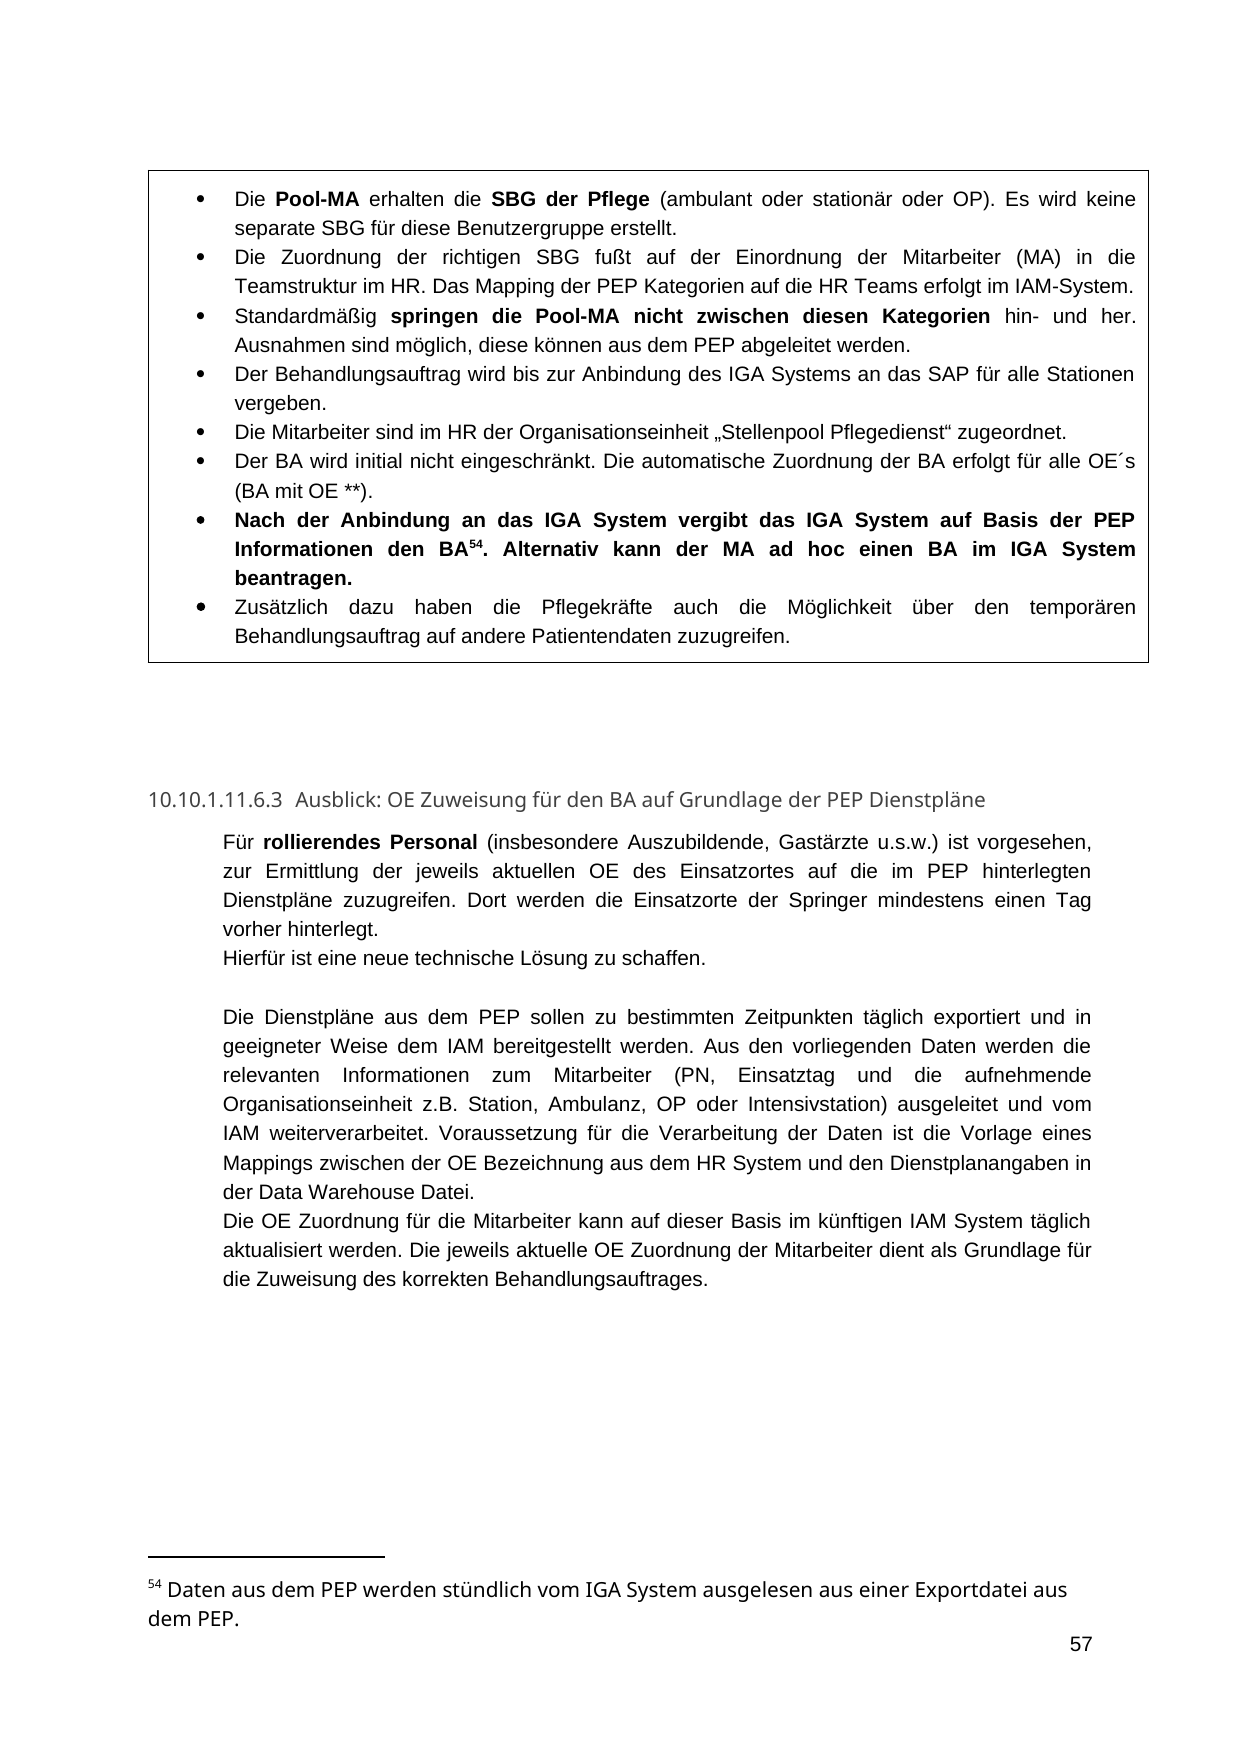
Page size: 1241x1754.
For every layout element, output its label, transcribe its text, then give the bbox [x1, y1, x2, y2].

list Für rollierendes Personal (insbesondere Auszubildende, Gastärzte u.s.w.) ist vorgesehen, zur Ermittlung der jeweils aktuellen OE des Einsatzortes auf die im PEP hinterlegten Dienstpläne zuzugreifen. Dort werden die Einsatzorte der Springer mindestens einen Tag vorher hinterlegt. [223, 826, 1093, 942]
list Die OE Zuordnung für die Mitarbeiter kann auf dieser Basis im künftigen IAM System täglich aktualisiert werden. Die jeweils aktuelle OE Zuordnung der Mitarbeiter dient als Grundlage für die Zuweisung des korrekten Behandlungsauftrages. [223, 1205, 1093, 1292]
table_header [149, 171, 1148, 662]
list Hierfür ist eine neue technische Lösung zu schaffen. [223, 942, 1093, 972]
list Die Dienstpläne aus dem PEP sollen zu bestimmten Zeitpunkten täglich exportiert und in geeigneter Weise dem IAM bereitgestellt werden. Aus den vorliegenden Daten werden die relevanten Informationen zum Mitarbeiter (PN, Einsatztag und die aufnehmende Organisationseinheit z.B. Station, Ambulanz, OP oder Intensivstation) ausgeleitet und vom IAM weiterverarbeitet. Voraussetzung für die Verarbeitung der Daten ist die Vorlage eines Mappings zwischen der OE Bezeichnung aus dem HR System und den Dienstplanangaben in der Data Warehouse Datei. [223, 1001, 1093, 1205]
subtitle Ausblick: OE Zuweisung für den BA auf Grundlage der PEP Dienstpläne [148, 784, 1093, 813]
